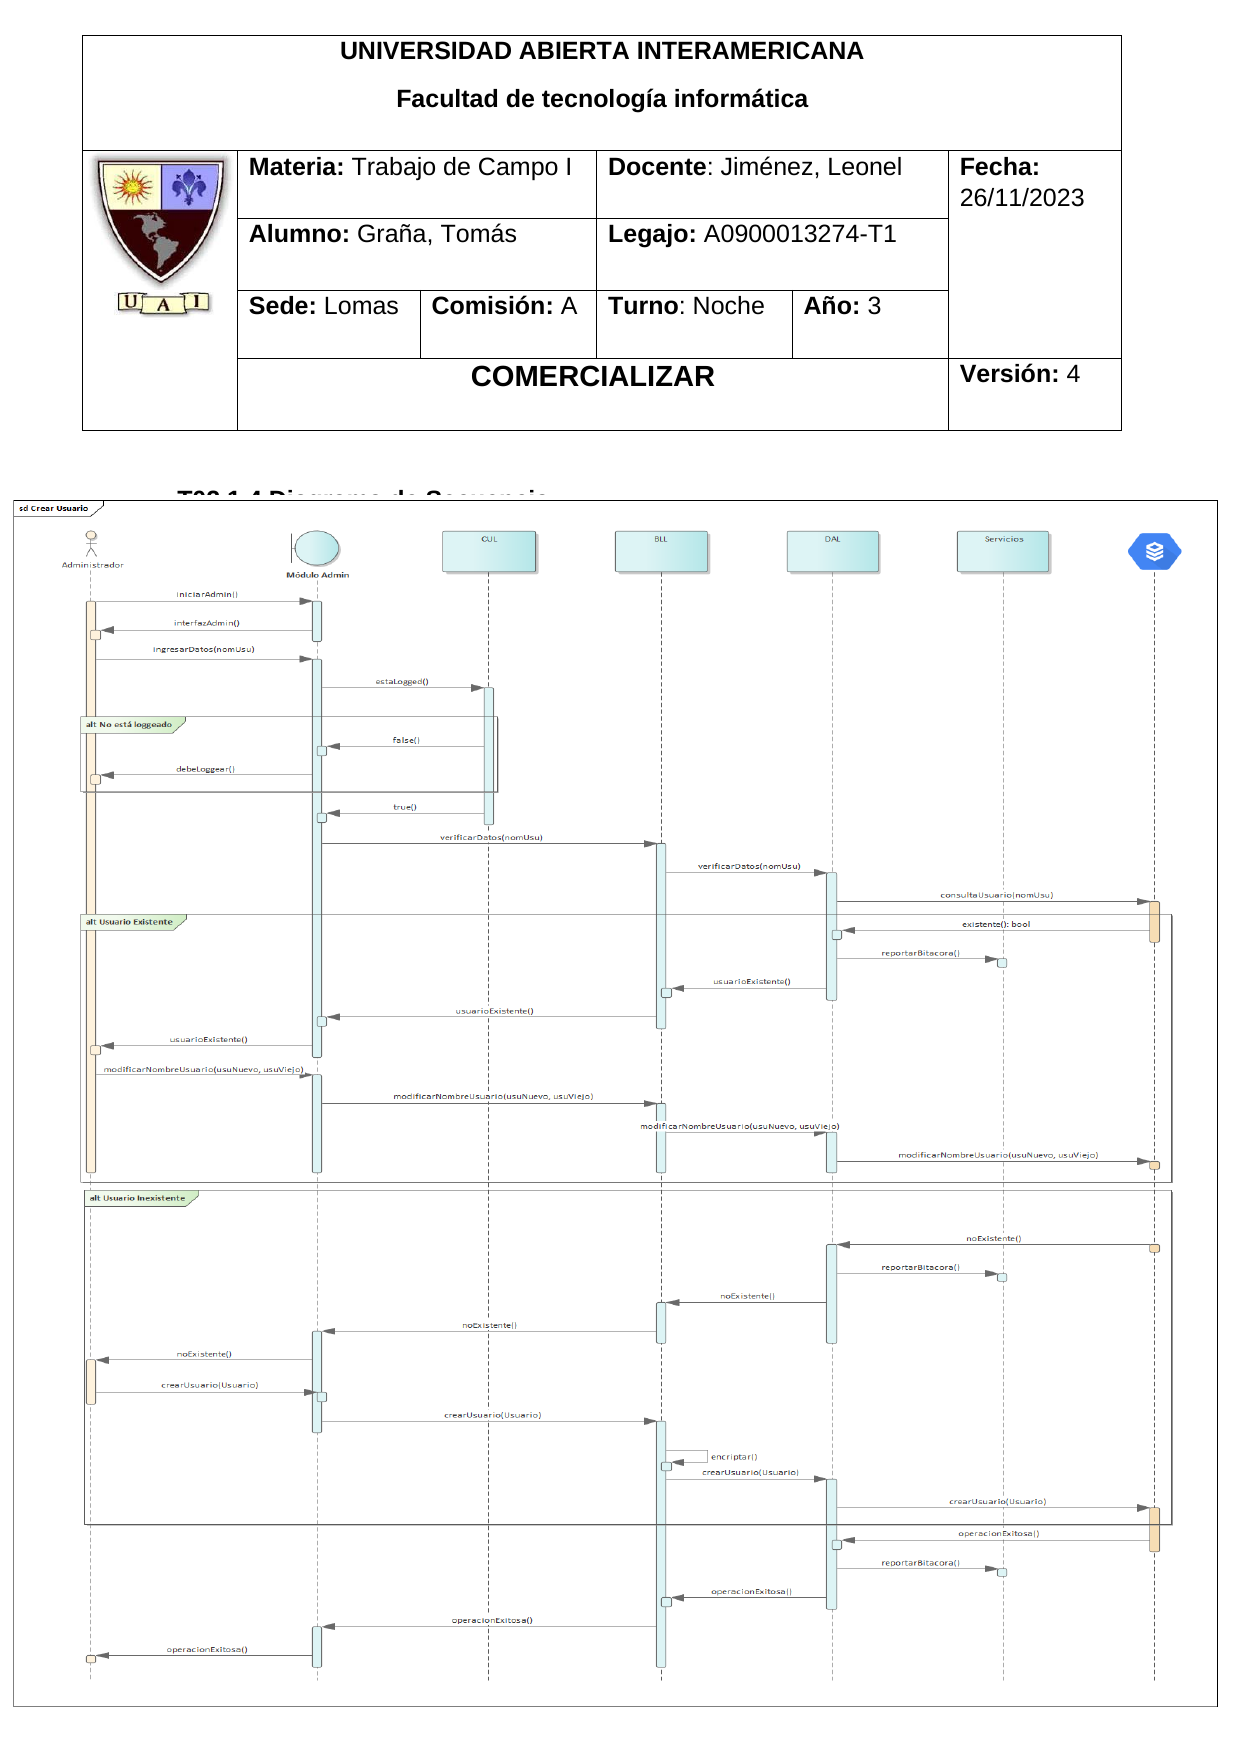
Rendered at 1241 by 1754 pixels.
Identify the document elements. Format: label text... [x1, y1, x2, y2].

picture [87, 151, 234, 320]
picture [7, 495, 1223, 1711]
